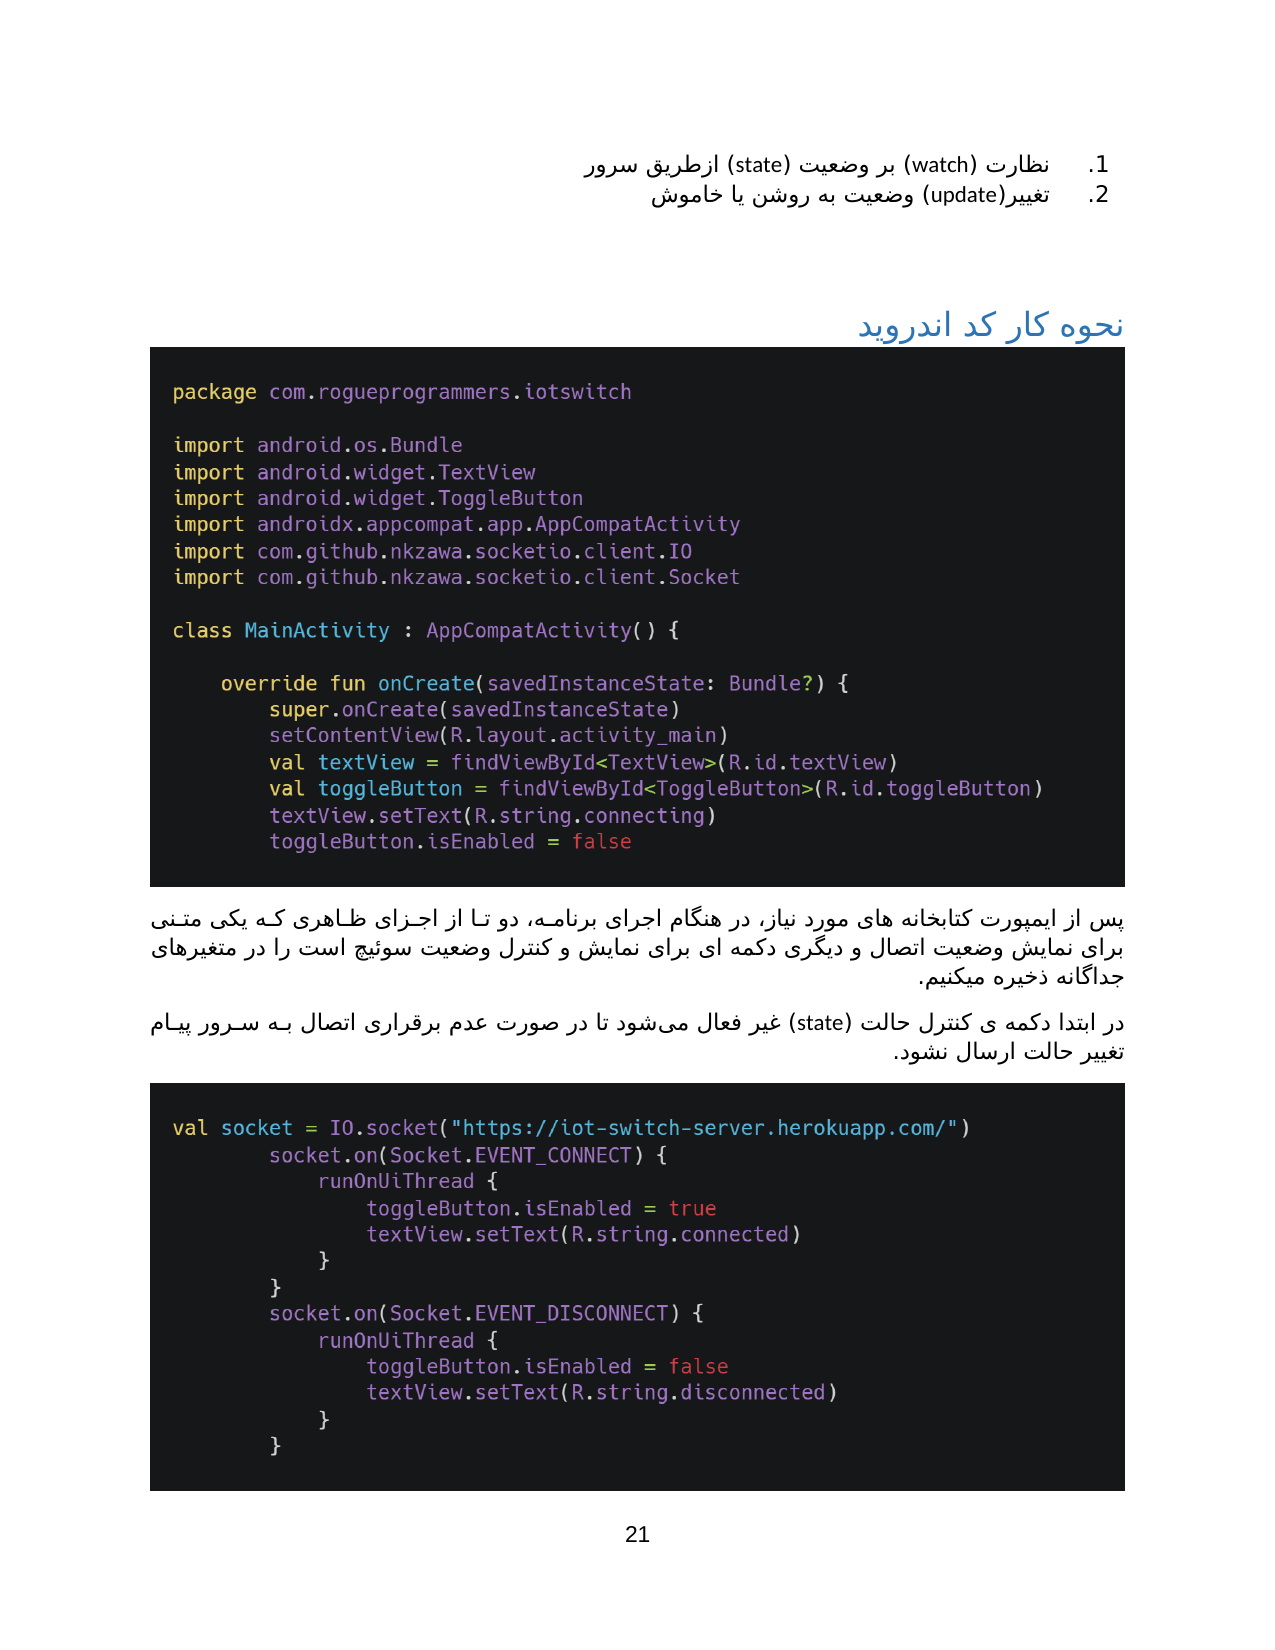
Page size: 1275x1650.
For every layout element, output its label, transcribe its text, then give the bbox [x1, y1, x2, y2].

list نظارت (watch) بر وضعیت (state) ازطریق سرور [150, 150, 1087, 178]
picture [150, 1083, 1125, 1491]
subtitle نحوه کار کد اندروید [150, 306, 1125, 344]
list تغییر(update) وضعیت به روشن یا خاموش [150, 180, 1087, 208]
picture [150, 347, 1125, 887]
text پس از ایمپورت کتابخانه های مورد نیاز، در هنگام اجرای برنامه، دو تا از اجزای ظاهری که یکی متنی برای نمایش وضعیت اتصال و دیگری دکمه ای برای نمایش و کنترل وضعیت سوئیچ است را در متغیرهای جداگانه ذخیره میکنیم. [150, 905, 1125, 989]
text در ابتدا دکمه ی کنترل حالت (state) غیر فعال می‌شود تا در صورت عدم برقراری اتصال به سرور پیام تغییر حالت ارسال نشود. [150, 1008, 1125, 1065]
